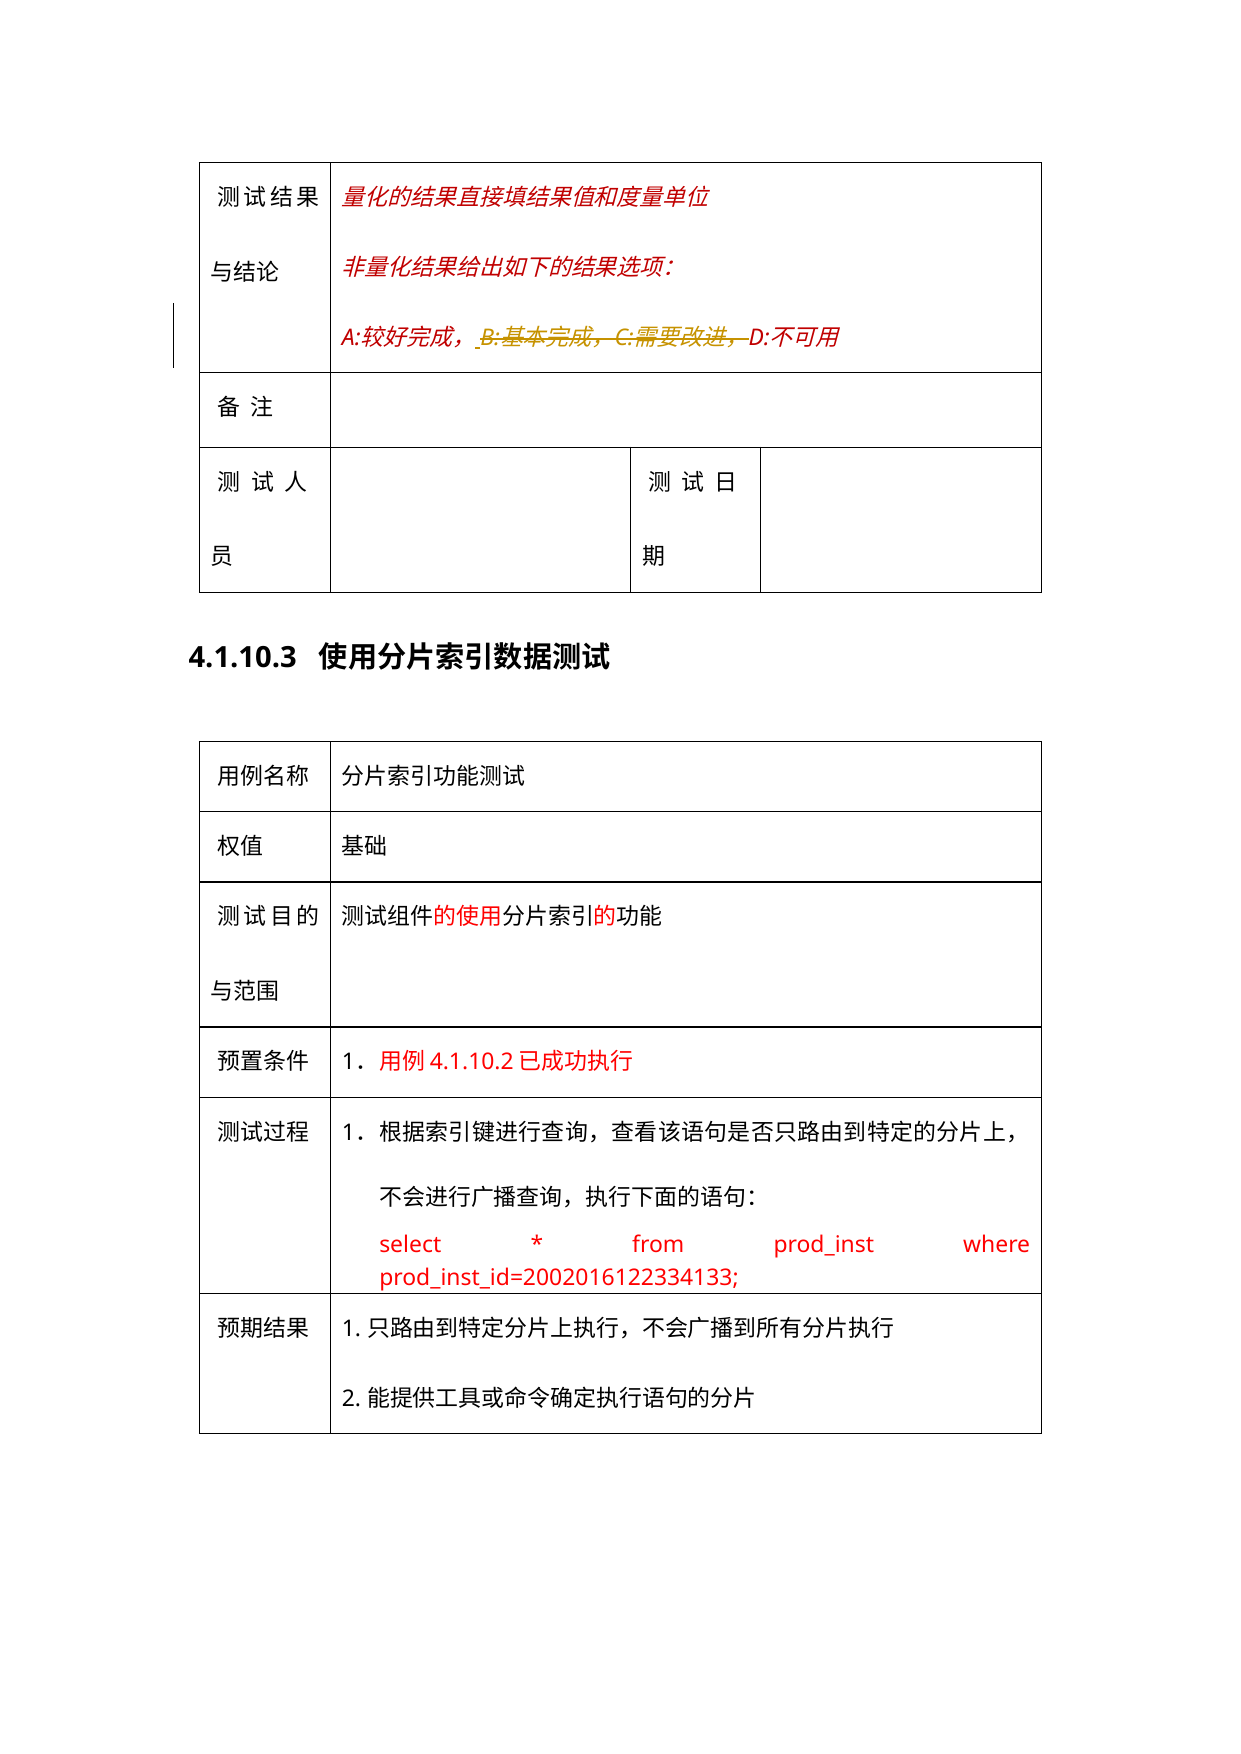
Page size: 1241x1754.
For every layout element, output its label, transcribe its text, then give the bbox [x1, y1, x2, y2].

table_header 分片索引功能测试 [331, 742, 1041, 811]
table_cell 备 注 [200, 373, 330, 447]
table_cell [761, 448, 1041, 592]
table_cell 预期结果 [200, 1294, 330, 1433]
table_cell 测试目的与范围 [200, 883, 330, 1026]
table_cell [331, 448, 630, 592]
table_cell 预置条件 [200, 1028, 330, 1097]
table_cell 测试结果与结论 [200, 163, 330, 372]
table_cell 测试人员 [200, 448, 330, 592]
table_cell 权值 [200, 812, 330, 881]
table_cell 测试日期 [631, 448, 760, 592]
table_cell 测试组件的使用分片索引的功能 [331, 883, 1041, 1026]
subtitle 使用分片索引数据测试 [188, 622, 1053, 687]
table_cell 测试过程 [200, 1098, 330, 1293]
table_header 用例名称 [200, 742, 330, 811]
table_cell 根据索引键进行查询，查看该语句是否只路由到特定的分片上，不会进行广播查询，执行下面的语句： select * from prod_inst where prod_inst_id=2002016122334133; [331, 1098, 1041, 1293]
table_cell 量化的结果直接填结果值和度量单位 非量化结果给出如下的结果选项： A:较好完成，D:不可用 [331, 163, 1041, 372]
table_cell [331, 373, 1041, 447]
table_cell 用例4.1.10.2已成功执行 [331, 1028, 1041, 1097]
table_cell 基础 [331, 812, 1041, 881]
table_cell 1. 只路由到特定分片上执行，不会广播到所有分片执行 2. 能提供工具或命令确定执行语句的分片 [331, 1294, 1041, 1433]
